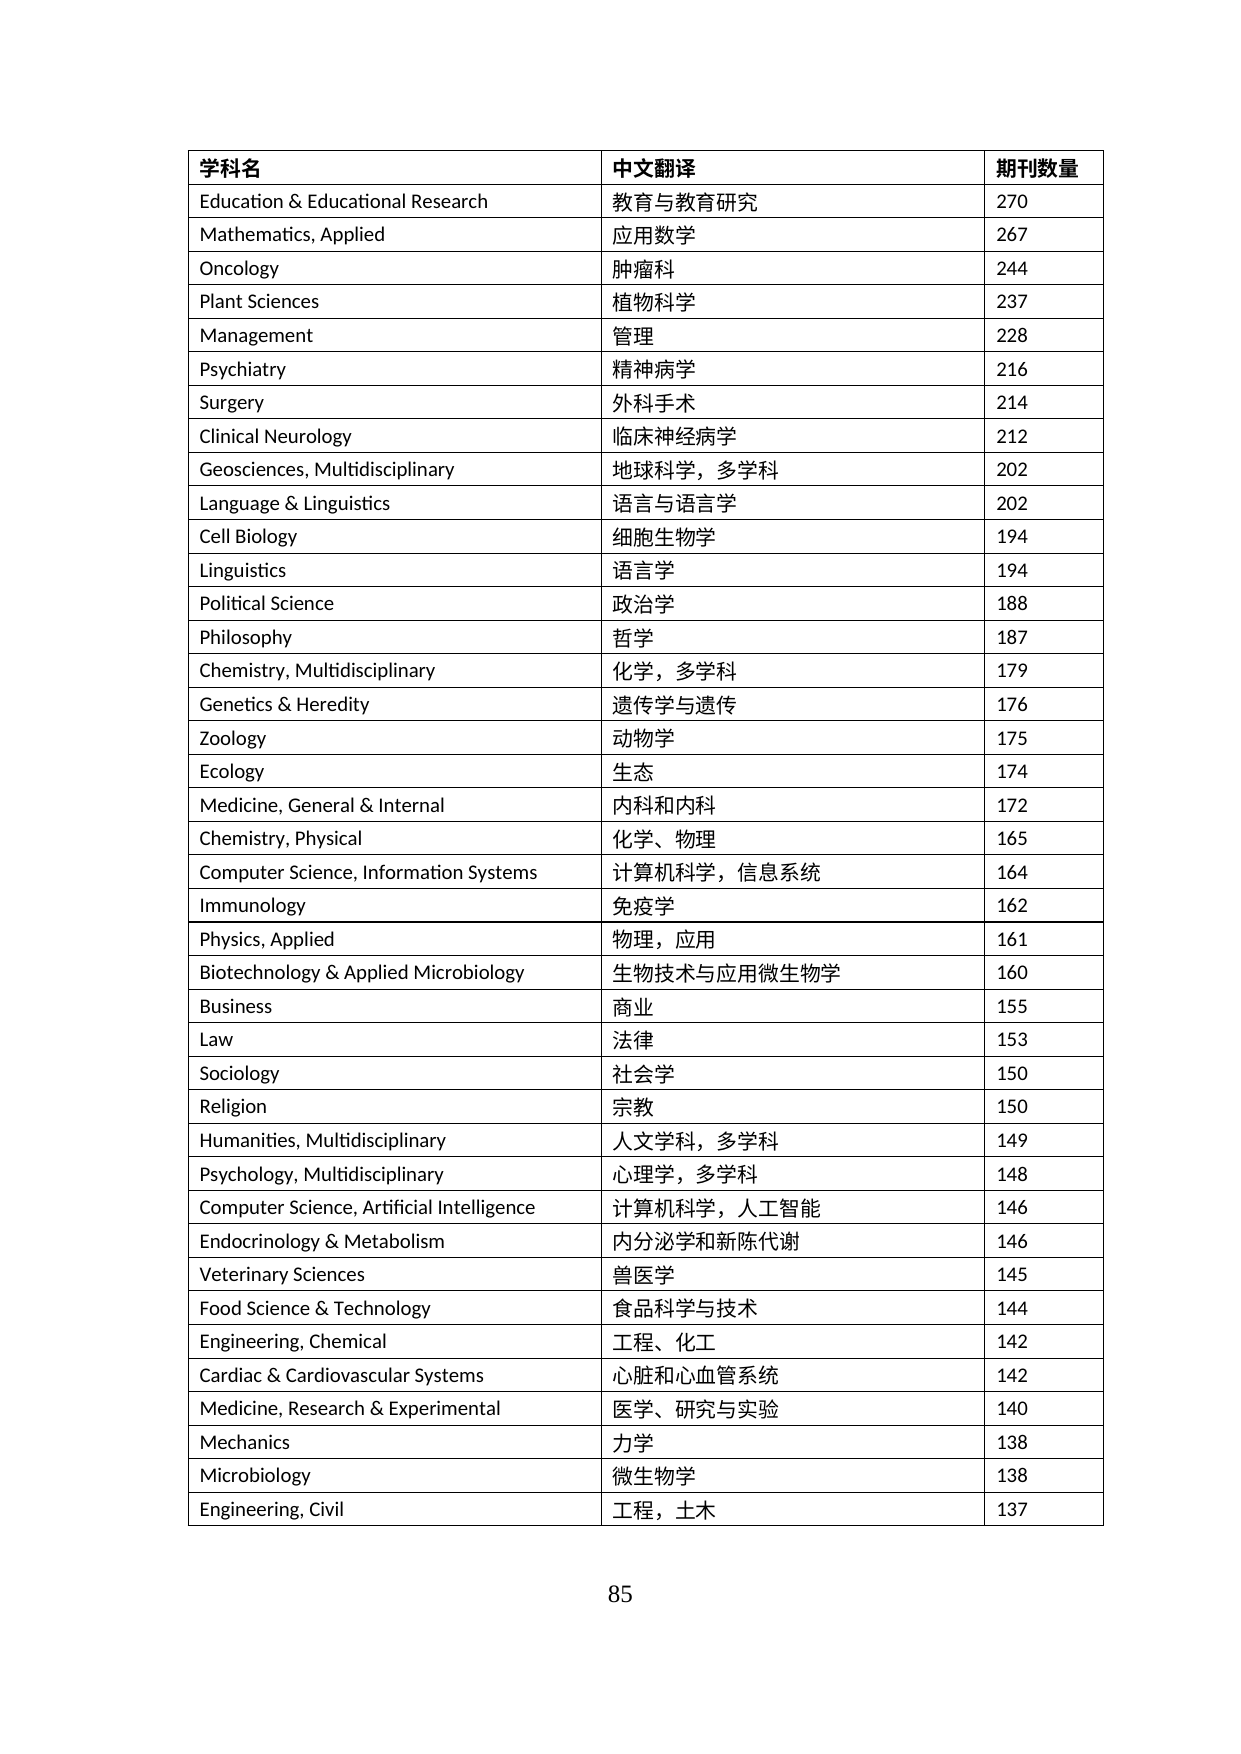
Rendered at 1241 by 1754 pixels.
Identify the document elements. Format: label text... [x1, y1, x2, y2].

table_cell 164 [985, 855, 1103, 888]
table_cell Computer Science, Information Systems [189, 855, 601, 888]
table_cell 植物科学 [602, 285, 984, 318]
table_header 学科名 [189, 151, 601, 183]
table_cell Endocrinology & Metabolism [189, 1224, 601, 1257]
table_cell Political Science [189, 587, 601, 619]
table_cell 计算机科学，人工智能 [602, 1191, 984, 1223]
table_cell 202 [985, 486, 1103, 519]
table_cell 212 [985, 419, 1103, 452]
table_cell 微生物学 [602, 1459, 984, 1492]
table_cell 146 [985, 1224, 1103, 1257]
table_cell 肿瘤科 [602, 252, 984, 284]
table_cell 遗传学与遗传 [602, 688, 984, 720]
table_cell 政治学 [602, 587, 984, 619]
table_cell 138 [985, 1426, 1103, 1458]
table_cell 176 [985, 688, 1103, 720]
table_cell Language & Linguistics [189, 486, 601, 519]
table_cell 工程，土木 [602, 1493, 984, 1525]
table_cell Veterinary Sciences [189, 1258, 601, 1290]
table_cell 工程、化工 [602, 1325, 984, 1357]
table_cell Mechanics [189, 1426, 601, 1458]
table_cell 214 [985, 386, 1103, 418]
table_cell 146 [985, 1191, 1103, 1223]
table_cell Humanities, Multidisciplinary [189, 1124, 601, 1156]
table_cell Education & Educational Research [189, 185, 601, 217]
table_cell 142 [985, 1359, 1103, 1391]
table_cell Law [189, 1023, 601, 1056]
table_cell Cell Biology [189, 520, 601, 552]
table_cell Geosciences, Multidisciplinary [189, 453, 601, 485]
table_cell Zoology [189, 721, 601, 754]
table_cell 地球科学，多学科 [602, 453, 984, 485]
table_cell Chemistry, Multidisciplinary [189, 654, 601, 687]
table_cell Mathematics, Applied [189, 218, 601, 251]
table_cell 194 [985, 520, 1103, 552]
table_cell 计算机科学，信息系统 [602, 855, 984, 888]
table_cell 心脏和心血管系统 [602, 1359, 984, 1391]
table_cell Computer Science, Artificial Intelligence [189, 1191, 601, 1223]
table_cell 160 [985, 956, 1103, 988]
table_cell 教育与教育研究 [602, 185, 984, 217]
table_cell Food Science & Technology [189, 1291, 601, 1324]
table_cell 194 [985, 554, 1103, 586]
table_cell 人文学科，多学科 [602, 1124, 984, 1156]
table_cell Clinical Neurology [189, 419, 601, 452]
table_cell Surgery [189, 386, 601, 418]
table_cell 宗教 [602, 1090, 984, 1123]
table_cell Psychology, Multidisciplinary [189, 1157, 601, 1190]
table_cell Engineering, Chemical [189, 1325, 601, 1357]
table_cell 动物学 [602, 721, 984, 754]
table_cell 物理，应用 [602, 923, 984, 955]
table_cell 化学、物理 [602, 822, 984, 854]
table_cell 细胞生物学 [602, 520, 984, 552]
table_cell 150 [985, 1090, 1103, 1123]
table_cell 力学 [602, 1426, 984, 1458]
table_cell 商业 [602, 990, 984, 1022]
table_cell Oncology [189, 252, 601, 284]
table_cell Chemistry, Physical [189, 822, 601, 854]
table_cell Engineering, Civil [189, 1493, 601, 1525]
table_cell 140 [985, 1392, 1103, 1424]
table_cell 免疫学 [602, 889, 984, 921]
table_cell Immunology [189, 889, 601, 921]
table_cell 153 [985, 1023, 1103, 1056]
table_cell 化学，多学科 [602, 654, 984, 687]
table_cell 社会学 [602, 1057, 984, 1089]
table_cell Sociology [189, 1057, 601, 1089]
table_cell Biotechnology & Applied Microbiology [189, 956, 601, 988]
table_cell 食品科学与技术 [602, 1291, 984, 1324]
table_cell 精神病学 [602, 352, 984, 385]
table_cell 145 [985, 1258, 1103, 1290]
table_cell 137 [985, 1493, 1103, 1525]
table_cell Philosophy [189, 621, 601, 653]
table_cell Cardiac & Cardiovascular Systems [189, 1359, 601, 1391]
table_header 中文翻译 [602, 151, 984, 183]
table_cell 心理学，多学科 [602, 1157, 984, 1190]
table_cell Ecology [189, 755, 601, 787]
table_cell 临床神经病学 [602, 419, 984, 452]
table_cell Psychiatry [189, 352, 601, 385]
table_cell 149 [985, 1124, 1103, 1156]
table_cell 174 [985, 755, 1103, 787]
table_cell 兽医学 [602, 1258, 984, 1290]
table_cell 161 [985, 923, 1103, 955]
table_cell Religion [189, 1090, 601, 1123]
table_cell 187 [985, 621, 1103, 653]
table_cell 内科和内科 [602, 788, 984, 821]
table_cell 法律 [602, 1023, 984, 1056]
table_cell 应用数学 [602, 218, 984, 251]
table_cell 175 [985, 721, 1103, 754]
table_cell Genetics & Heredity [189, 688, 601, 720]
table_cell Microbiology [189, 1459, 601, 1492]
table_cell 哲学 [602, 621, 984, 653]
table_cell 202 [985, 453, 1103, 485]
table_cell 267 [985, 218, 1103, 251]
table_cell 外科手术 [602, 386, 984, 418]
table_cell Business [189, 990, 601, 1022]
table_cell Physics, Applied [189, 923, 601, 955]
table_cell 179 [985, 654, 1103, 687]
table_cell Management [189, 319, 601, 351]
table_cell 语言与语言学 [602, 486, 984, 519]
table_cell 162 [985, 889, 1103, 921]
table_cell 237 [985, 285, 1103, 318]
table_cell 150 [985, 1057, 1103, 1089]
table_cell 270 [985, 185, 1103, 217]
table_cell 142 [985, 1325, 1103, 1357]
table_cell 内分泌学和新陈代谢 [602, 1224, 984, 1257]
table_cell 医学、研究与实验 [602, 1392, 984, 1424]
table_cell Medicine, Research & Experimental [189, 1392, 601, 1424]
table_cell 语言学 [602, 554, 984, 586]
table_cell 165 [985, 822, 1103, 854]
table_cell 155 [985, 990, 1103, 1022]
table_cell 148 [985, 1157, 1103, 1190]
table_cell 172 [985, 788, 1103, 821]
table_cell 138 [985, 1459, 1103, 1492]
table_cell 228 [985, 319, 1103, 351]
table_cell 216 [985, 352, 1103, 385]
table_cell Plant Sciences [189, 285, 601, 318]
table_header 期刊数量 [985, 151, 1103, 183]
table_cell 管理 [602, 319, 984, 351]
table_cell Linguistics [189, 554, 601, 586]
table_cell 244 [985, 252, 1103, 284]
table_cell 生态 [602, 755, 984, 787]
table_cell 生物技术与应用微生物学 [602, 956, 984, 988]
table_cell 188 [985, 587, 1103, 619]
table_cell Medicine, General & Internal [189, 788, 601, 821]
table_cell 144 [985, 1291, 1103, 1324]
